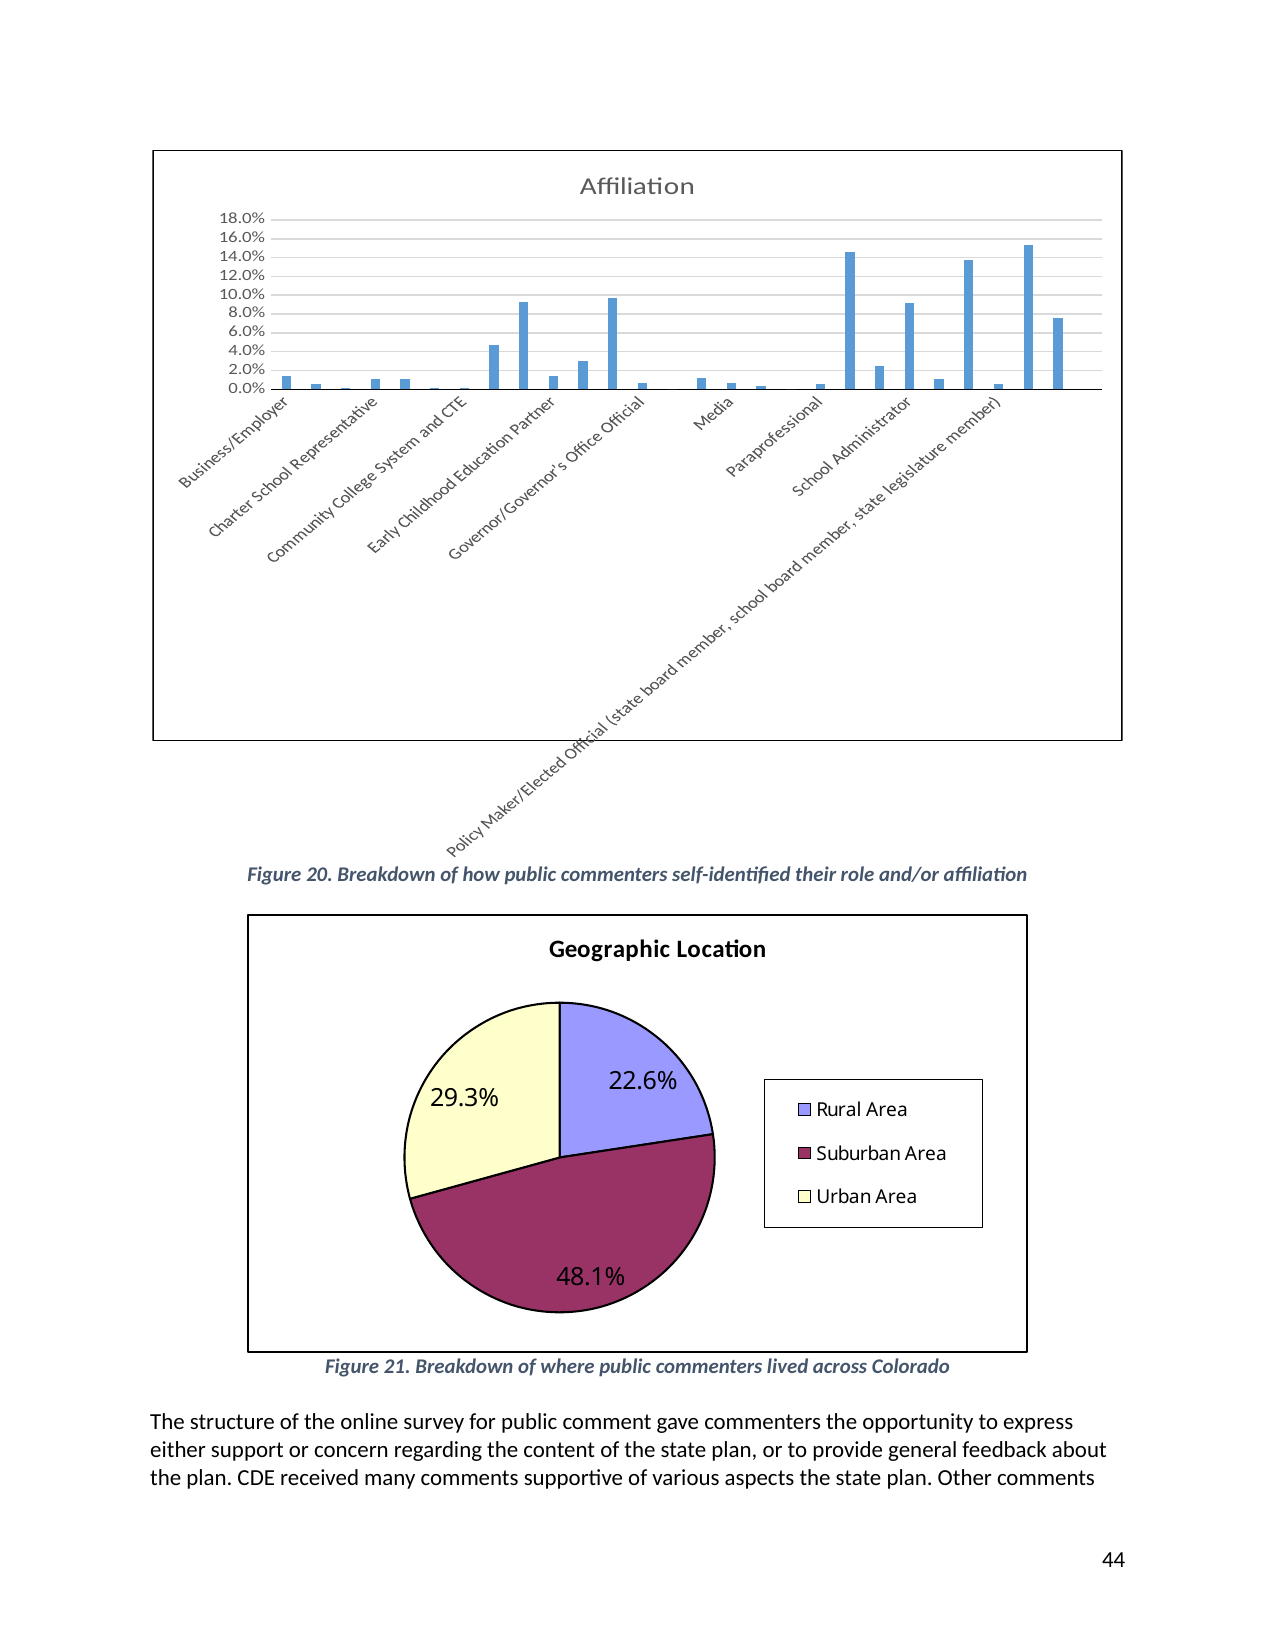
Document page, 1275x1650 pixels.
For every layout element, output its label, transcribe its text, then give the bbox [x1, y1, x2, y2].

text Figure 21. Breakdown of where public commenters lived across Colorado [150, 1353, 1125, 1379]
text Figure 20. Breakdown of how public commenters self-identified their role and/or affiliation [150, 861, 1125, 886]
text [150, 1407, 1125, 1491]
